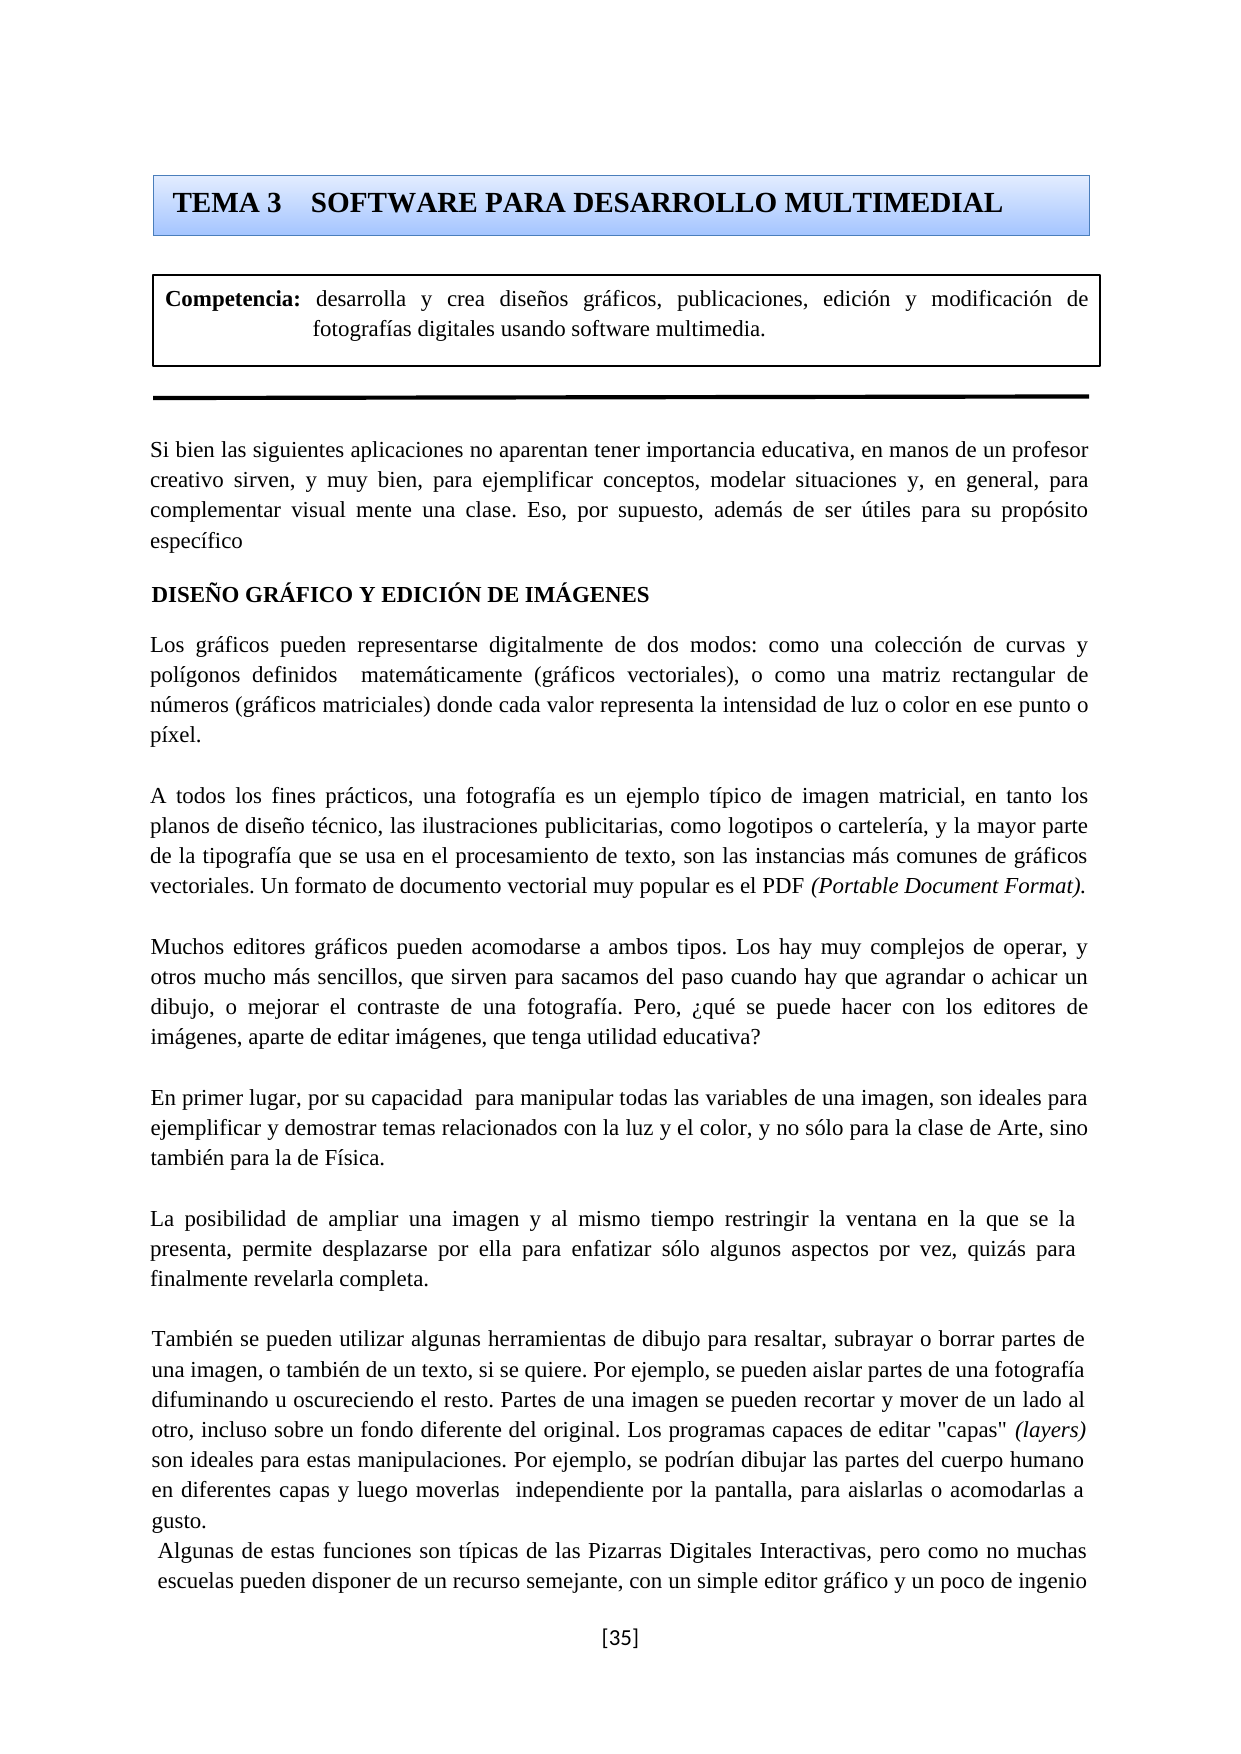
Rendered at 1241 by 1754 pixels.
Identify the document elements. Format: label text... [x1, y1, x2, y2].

text Competencia: desarrolla y crea diseños gráficos, publicaciones, edición y modificación de fotografías digitales usando software multimedia. [165, 285, 1090, 342]
text Los gráficos pueden representarse digitalmente de dos modos: como una colección de curvas y polígonos definidos matemáticamente (gráficos vectoriales), o como una matriz rectangular de números (gráficos matriciales) donde cada valor representa la intensidad de luz o color en ese punto o píxel. [150, 631, 1090, 748]
text Si bien las siguientes aplicaciones no aparentan tener importancia educativa, en manos de un profesor creativo sirven, y muy bien, para ejemplificar conceptos, modelar situaciones y, en general, para complementar visual mente una clase. Eso, por supuesto, además de ser útiles para su propósito específico [150, 436, 1090, 553]
text La posibilidad de ampliar una imagen y al mismo tiempo restringir la ventana en la que se la presenta, permite desplazarse por ella para enfatizar sólo algunos aspectos por vez, quizás para finalmente revelarla completa. [150, 1205, 1077, 1291]
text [157, 1537, 1089, 1593]
text También se pueden utilizar algunas herramientas de dibujo para resaltar, subrayar o borrar partes de una imagen, o también de un texto, si se quiere. Por ejemplo, se pueden aislar partes de una fotografía difuminando u oscureciendo el resto. Partes de una imagen se pueden recortar y mover de un lado al otro, incluso sobre un fondo diferente del original. Los programas capaces de editar "capas" (layers) son ideales para estas manipulaciones. Por ejemplo, se podrían dibujar las partes del cuerpo humano en diferentes capas y luego moverlas independiente por la pantalla, para aislarlas o acomodarlas a gusto. [151, 1326, 1086, 1533]
text Muchos editores gráficos pueden acomodarse a ambos tipos. Los hay muy complejos de operar, y otros mucho más sencillos, que sirven para sacamos del paso cuando hay que agrandar o achicar un dibujo, o mejorar el contraste de una fotografía. Pero, ¿qué se puede hacer con los editores de imágenes, aparte de editar imágenes, que tenga utilidad educativa? [150, 933, 1090, 1050]
text En primer lugar, por su capacidad para manipular todas las variables de una imagen, son ideales para ejemplificar y demostrar temas relacionados con la luz y el color, y no sólo para la clase de Arte, sino también para la de Física. [150, 1084, 1090, 1171]
text TEMA 3 SOFTWARE PARA DESARROLLO MULTIMEDIAL [150, 195, 1090, 217]
text DISEÑO GRÁFICO Y EDICIÓN DE IMÁGENES [151, 584, 1090, 607]
text A todos los fines prácticos, una fotografía es un ejemplo típico de imagen matricial, en tanto los planos de diseño técnico, las ilustraciones publicitarias, como logotipos o cartelería, y la mayor parte de la tipografía que se usa en el procesamiento de texto, son las instancias más comunes de gráficos vectoriales. Un formato de documento vectorial muy popular es el PDF (Portable Document Format). [150, 782, 1090, 899]
